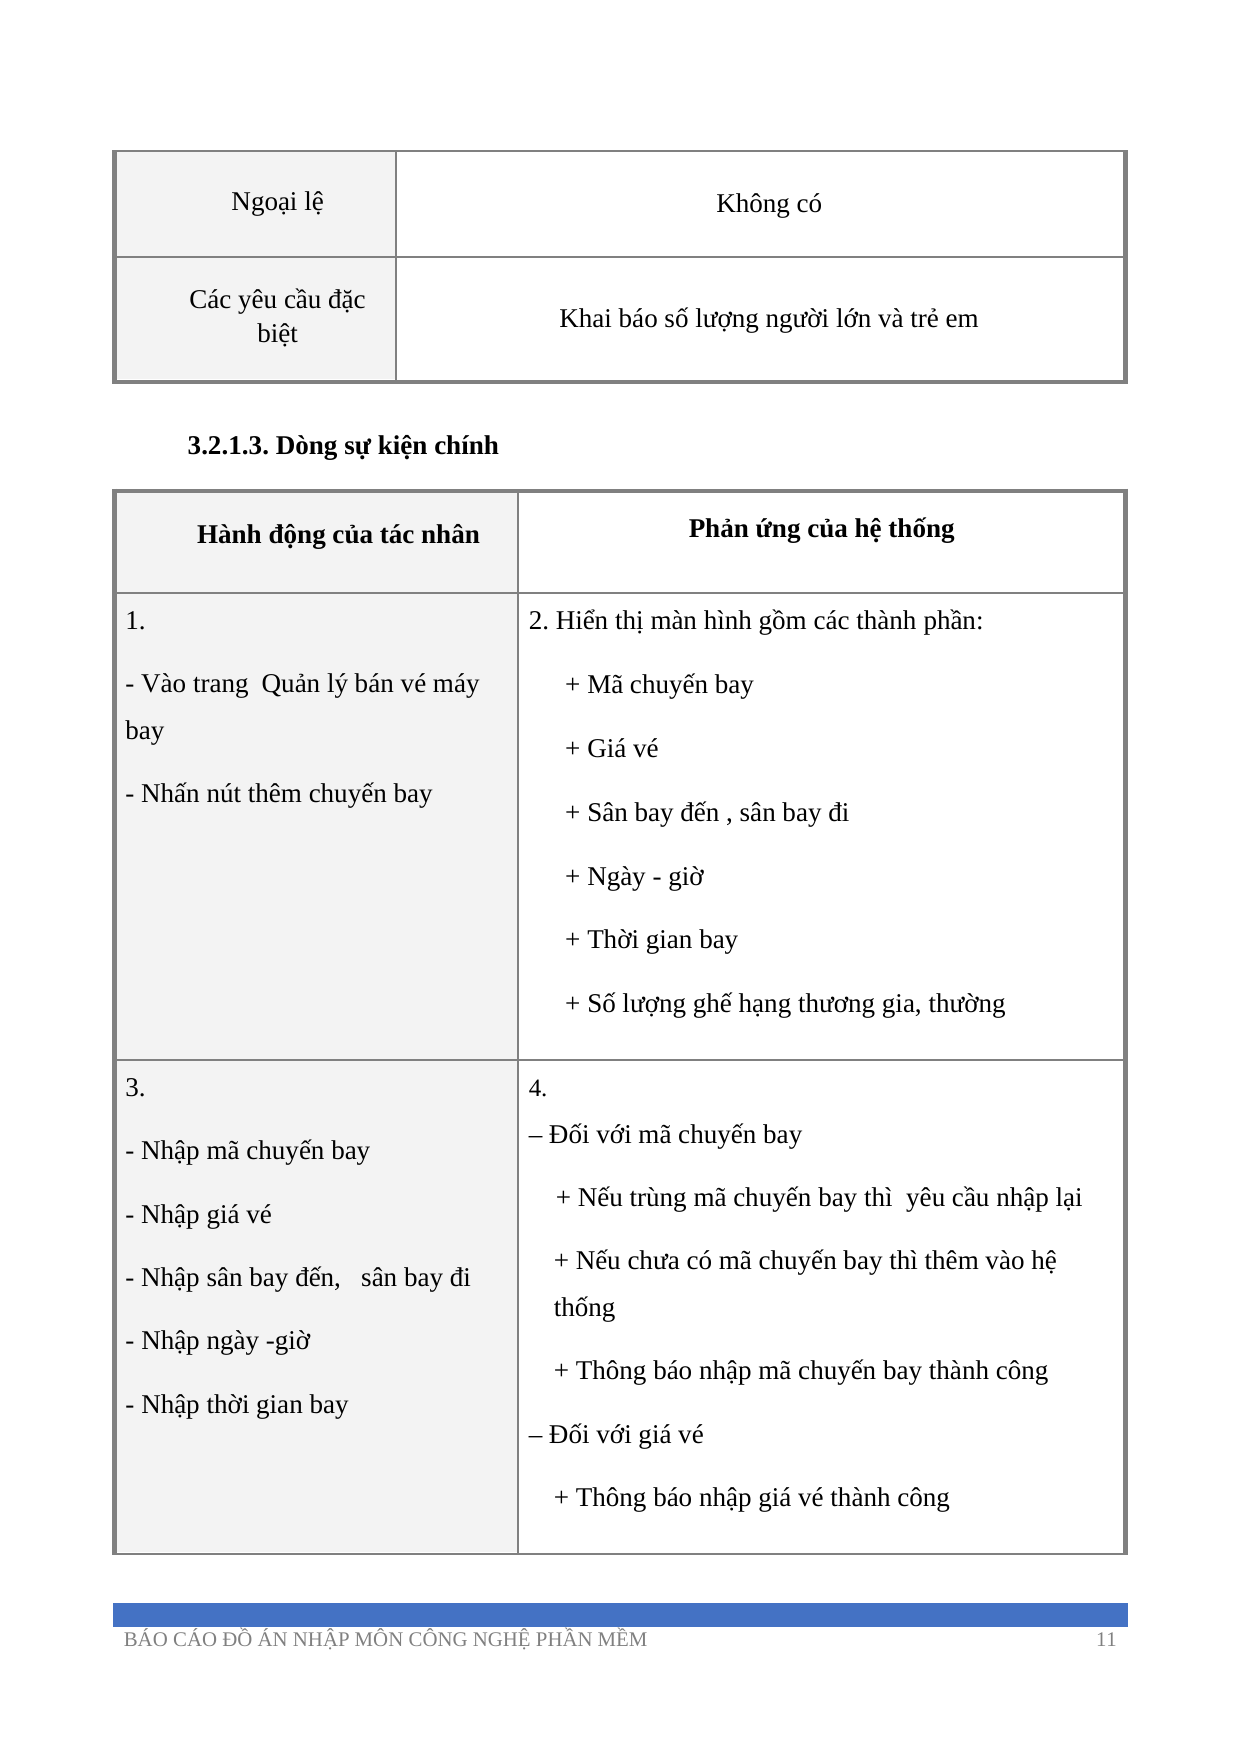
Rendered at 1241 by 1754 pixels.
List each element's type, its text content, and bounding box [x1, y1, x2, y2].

table_cell Các yêu cầu đặc biệt [117, 258, 395, 379]
subtitle 3.2.1.3. Dòng sự kiện chính [112, 429, 1128, 461]
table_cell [117, 1061, 517, 1552]
table_header Phản ứng của hệ thống [519, 493, 1123, 592]
table_cell 2. Hiển thị màn hình gồm các thành phần: + Mã chuyến bay + Giá vé + Sân bay đến , sân bay đi + Ngày - giờ + Thời gian bay + Số lượng ghế hạng thương gia, thường [519, 594, 1123, 1059]
table_cell 1. - Vào trang Quản lý bán vé máy bay - Nhấn nút thêm chuyến bay [117, 594, 517, 1059]
table_header Hành động của tác nhân [117, 493, 517, 592]
table_cell Khai báo số lượng người lớn và trẻ em [397, 258, 1123, 379]
table_cell Không có [397, 152, 1123, 256]
table_cell Ngoại lệ [117, 152, 395, 256]
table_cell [519, 1061, 1123, 1552]
